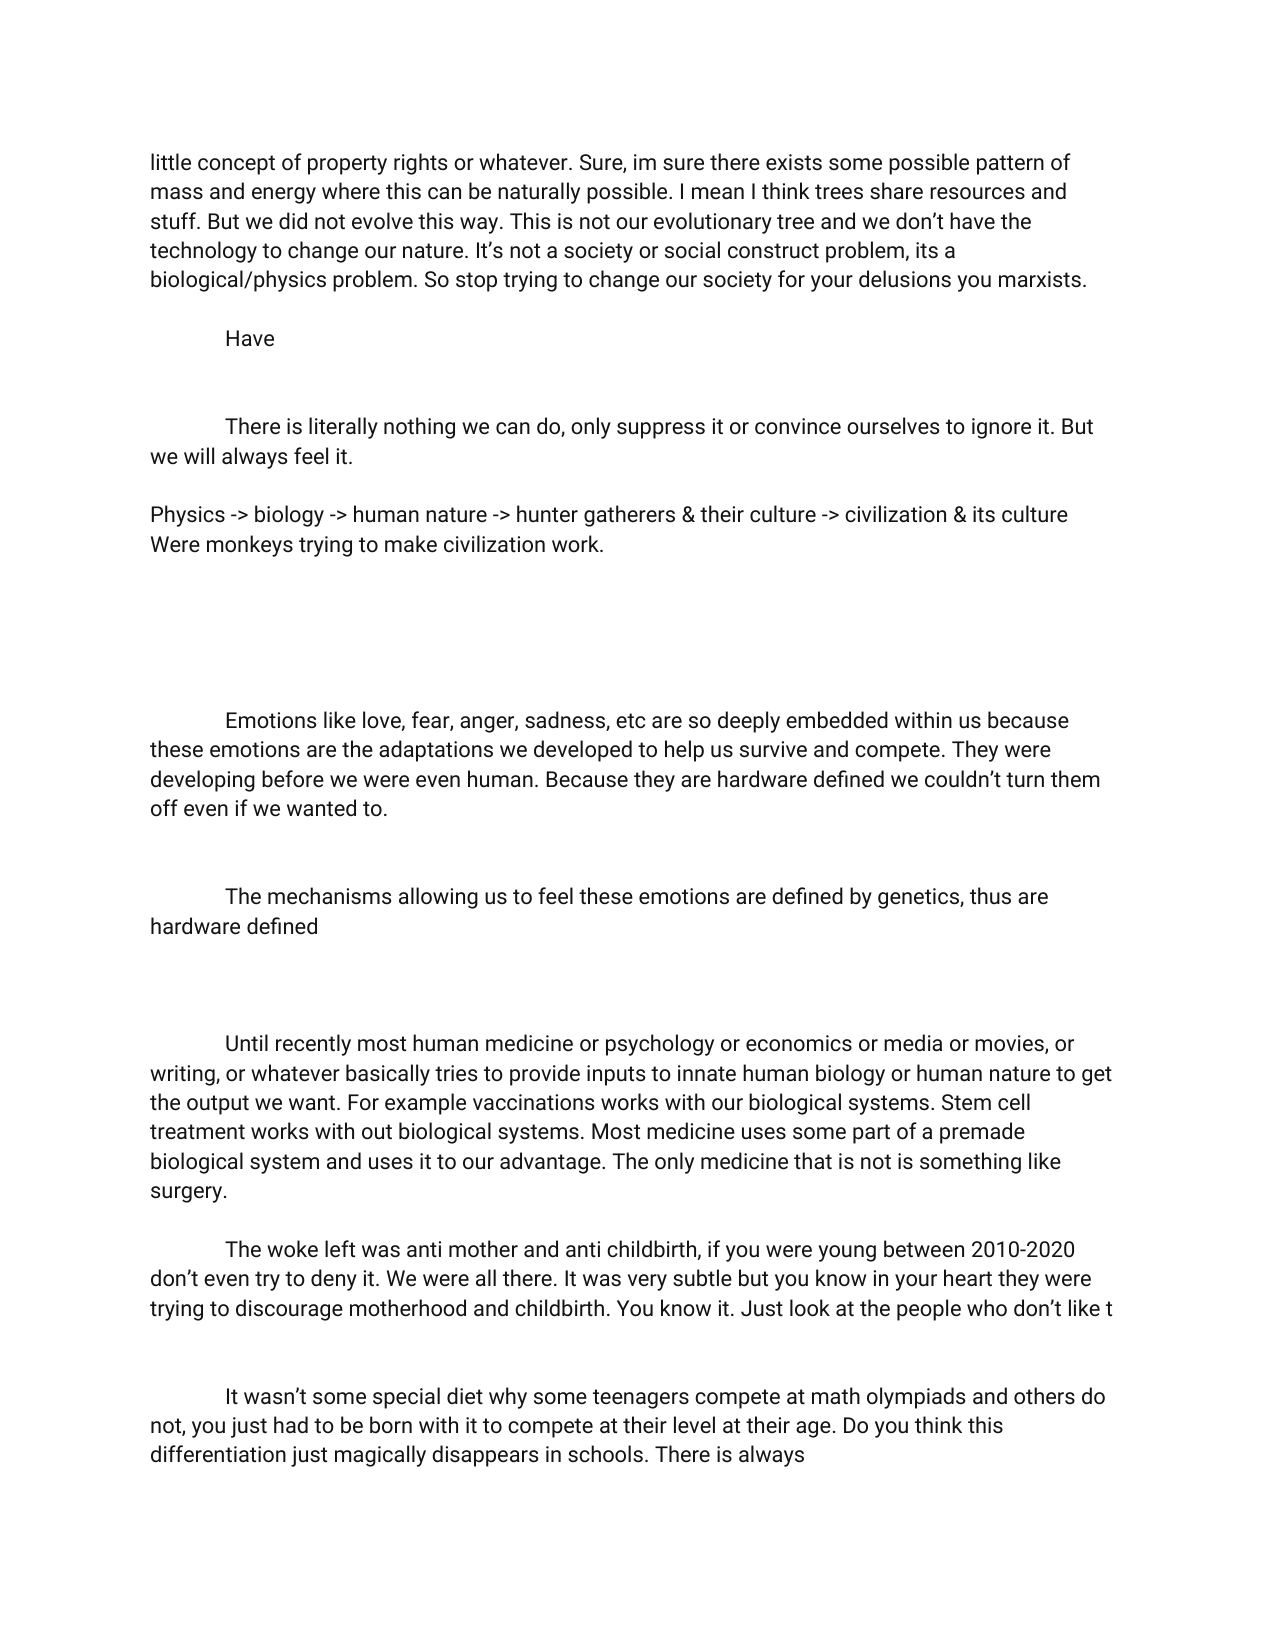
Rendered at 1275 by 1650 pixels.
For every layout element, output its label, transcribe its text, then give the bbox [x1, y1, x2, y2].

text Until recently most human medicine or psychology or economics or media or movies, or writing, or whatever basically tries to provide inputs to innate human biology or human nature to get the output we want. For example vaccinations works with our biological systems. Stem cell treatment works with out biological systems. Most medicine uses some part of a premade biological system and uses it to our advantage. The only medicine that is not is something like surgery. [150, 1031, 1125, 1204]
text Physics -> biology -> human nature -> hunter gatherers & their culture -> civilization & its culture [150, 502, 1125, 528]
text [150, 150, 1125, 293]
text The woke left was anti mother and anti childbirth, if you were young between 2010-2020 don’t even try to deny it. We were all there. It was very subtle but you know in your heart they were trying to discourage motherhood and childbirth. You know it. Just look at the people who don’t like t [150, 1237, 1125, 1321]
text Were monkeys trying to make civilization work. [150, 532, 1125, 557]
text Emotions like love, fear, anger, sadness, etc are so deeply embedded within us because these emotions are the adaptations we developed to help us survive and compete. They were developing before we were even human. Because they are hardware defined we couldn’t turn them off even if we wanted to. [150, 708, 1125, 822]
text There is literally nothing we can do, only suppress it or convince ourselves to ignore it. But we will always feel it. [150, 414, 1125, 469]
text It wasn’t some special diet why some teenagers compete at math olympiads and others do not, you just had to be born with it to compete at their level at their age. Do you think this differentiation just magically disappears in schools. There is always [150, 1384, 1125, 1468]
text Have [150, 326, 1125, 352]
text The mechanisms allowing us to feel these emotions are defined by genetics, thus are hardware defined [150, 884, 1125, 939]
